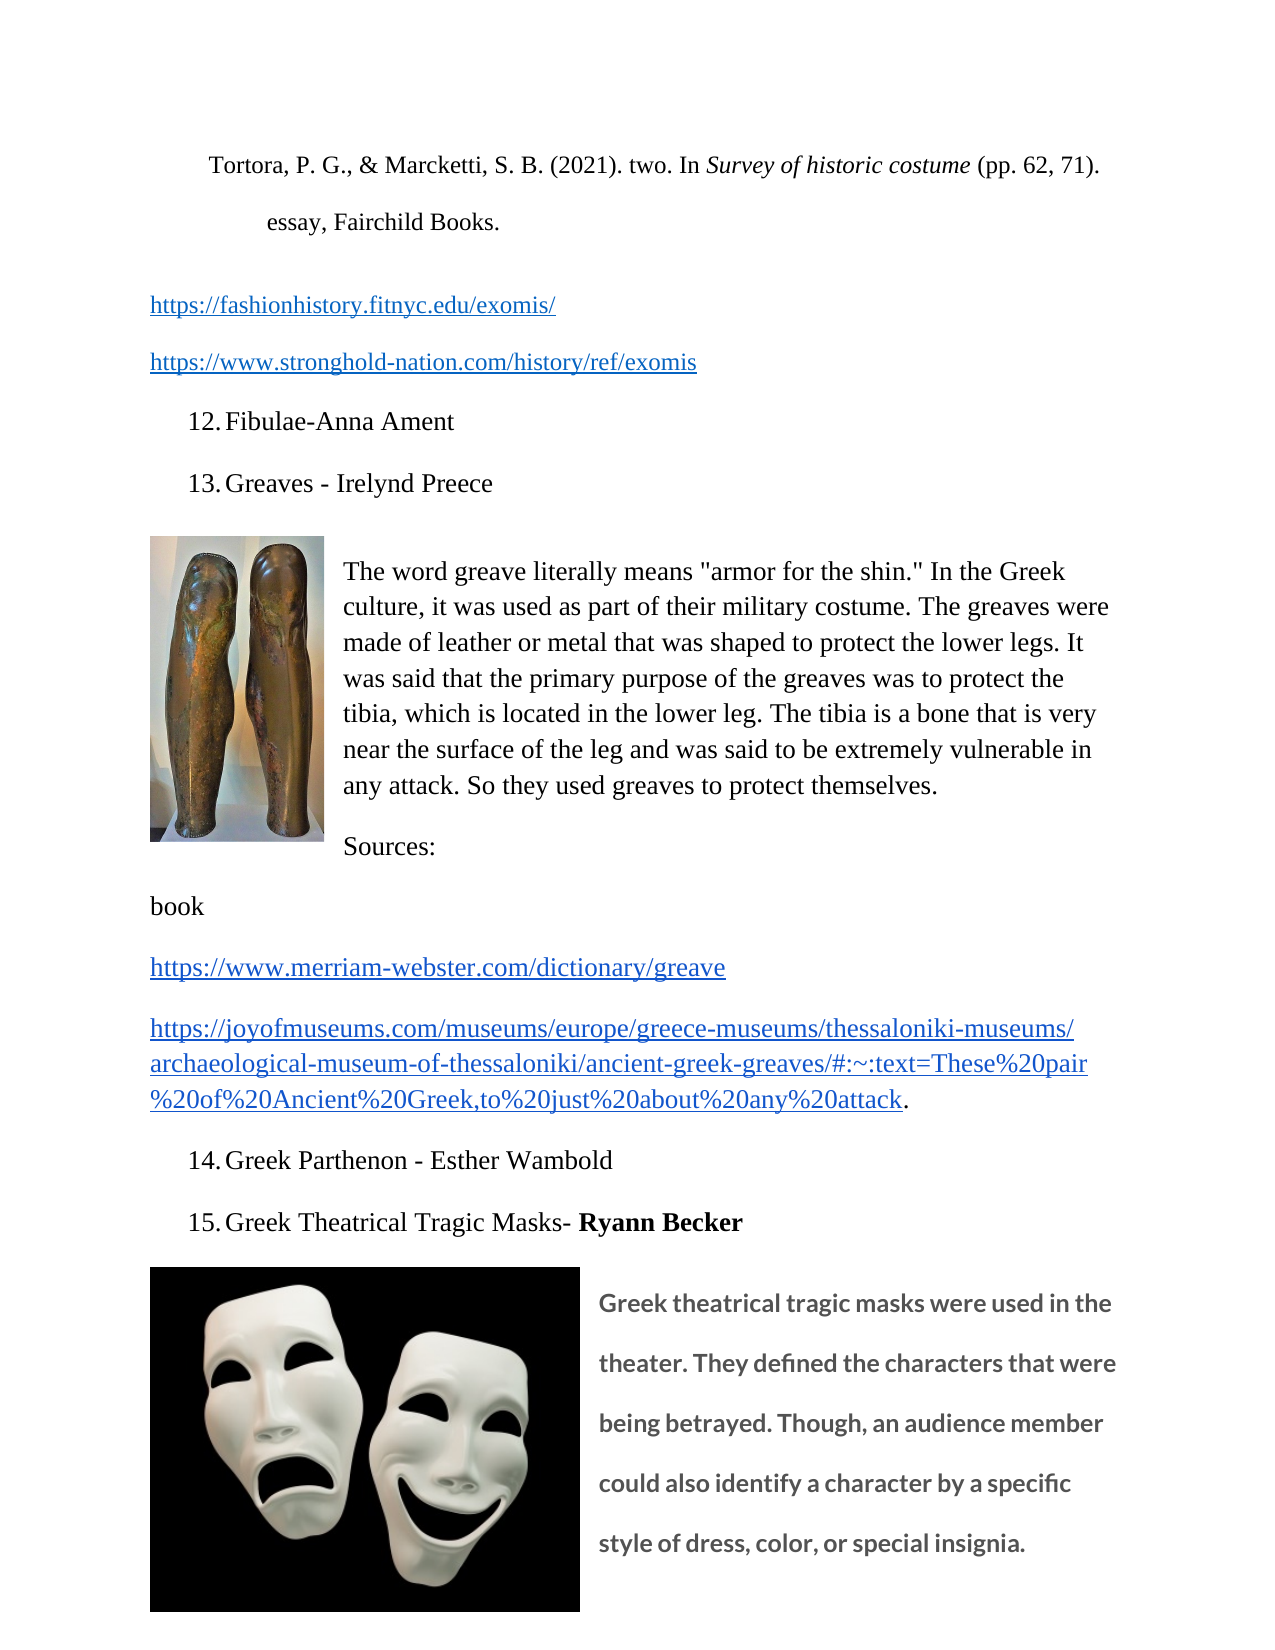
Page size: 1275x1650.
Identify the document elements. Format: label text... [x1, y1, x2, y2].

text book [150, 890, 1125, 922]
list Greek Theatrical Tragic Masks- Ryann Becker [187, 1206, 1125, 1237]
picture [150, 1267, 580, 1612]
list Greaves - Irelynd Preece [187, 467, 1125, 498]
text Sources: [150, 830, 1125, 861]
list Fibulae-Anna Ament [187, 405, 1125, 436]
text https://fashionhistory.fitnyc.edu/exomis/ [150, 290, 1125, 319]
text Tortora, P. G., & Marcketti, S. B. (2021). two. In Survey of historic costume (pp. 62, 71). essay, Fairchild Books. [208, 150, 1125, 236]
list Greek Parthenon - Esther Wambold [187, 1144, 1125, 1175]
picture [150, 536, 325, 842]
text https://www.merriam-webster.com/dictionary/greave [150, 951, 1125, 982]
text https://www.stronghold-nation.com/history/ref/exomis [150, 347, 1125, 376]
text The word greave literally means "armor for the shin." In the Greek culture, it was used as part of their military costume. The greaves were made of leather or metal that was shaped to protect the lower legs. It was said that the primary purpose of the greaves was to protect the tibia, which is located in the lower leg. The tibia is a bone that is very near the surface of the leg and was said to be extremely vulnerable in any attack. So they used greaves to protect themselves. [325, 554, 1125, 800]
text https://joyofmuseums.com/museums/europe/greece-museums/thessaloniki-museums/archaeological-museum-of-thessaloniki/ancient-greek-greaves/#:~:text=These%20pair%20of%20Ancient%20Greek,to%20just%20about%20any%20attack. [150, 1012, 1125, 1114]
